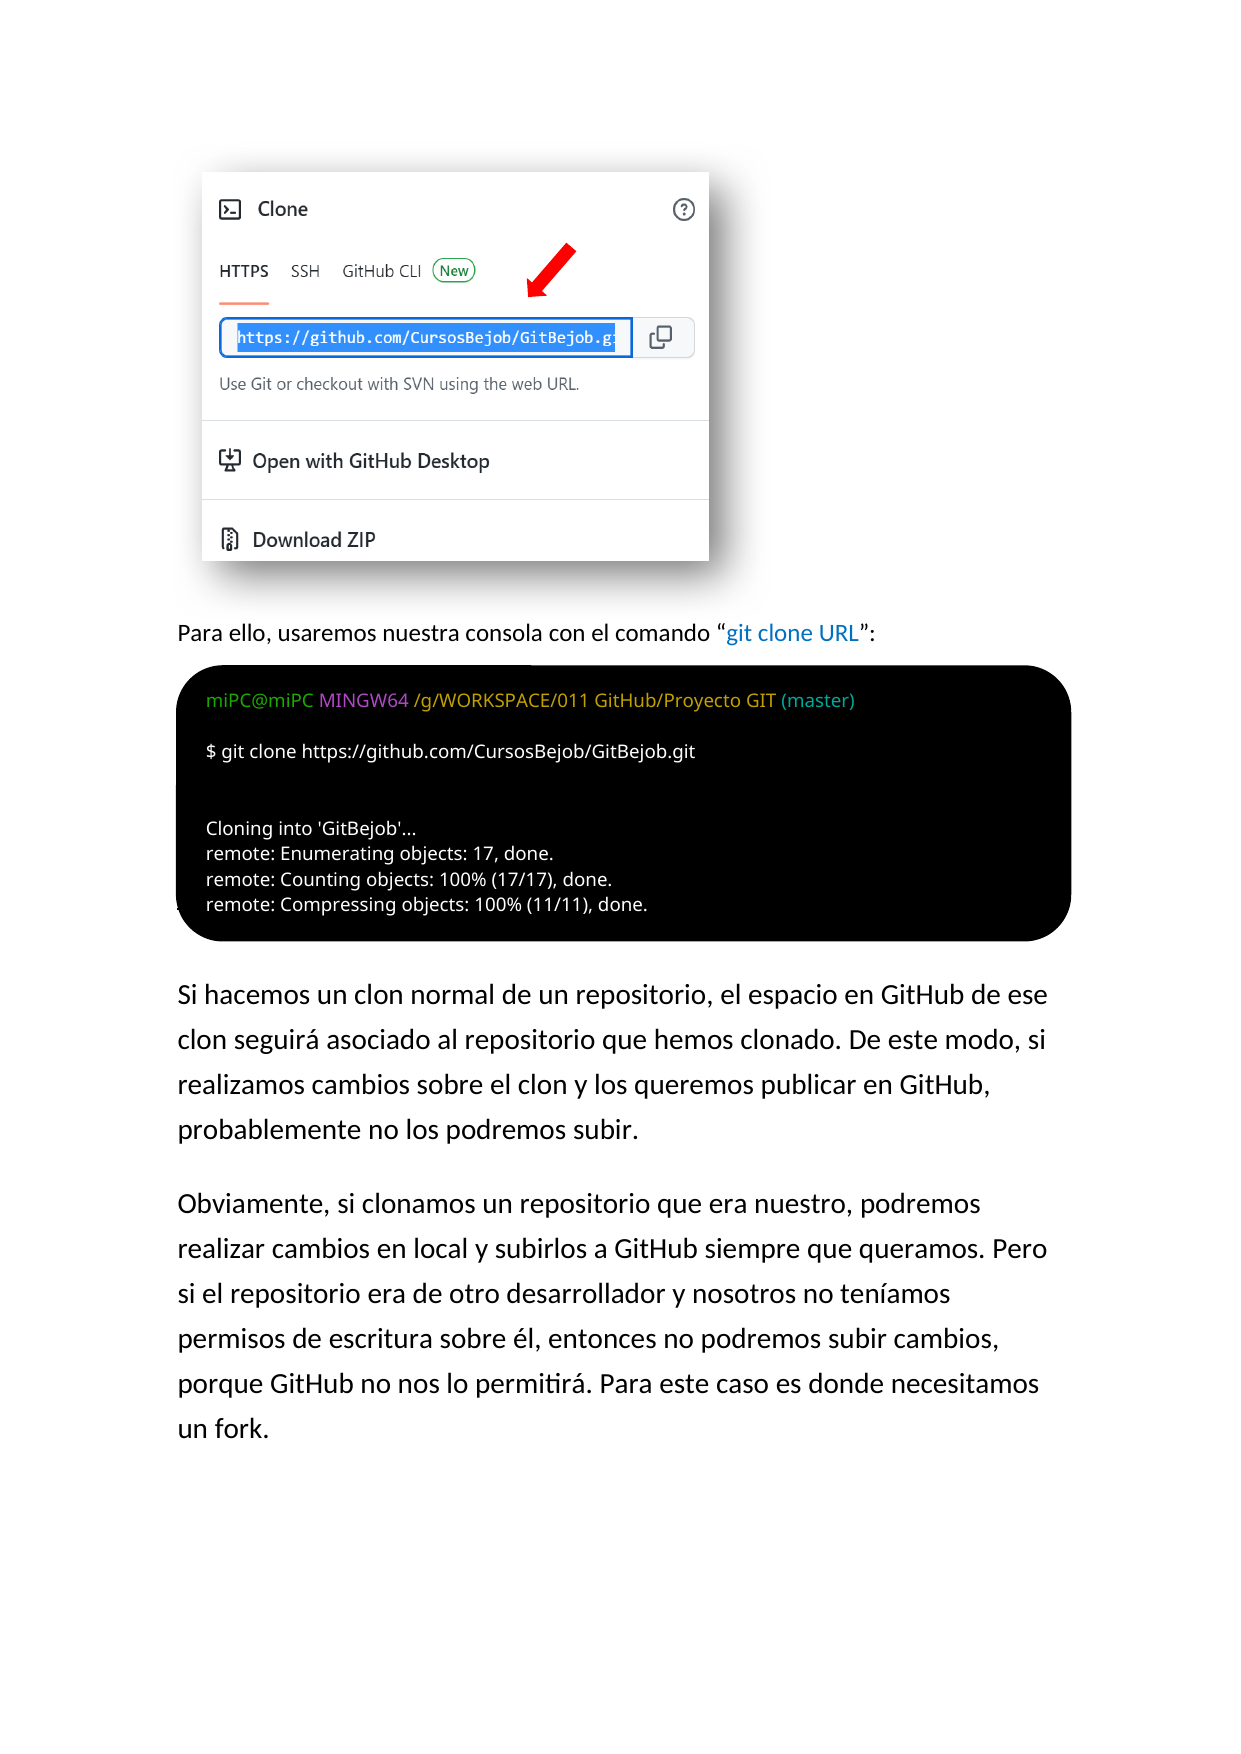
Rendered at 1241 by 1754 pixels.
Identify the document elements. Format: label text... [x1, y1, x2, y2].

text Para ello, usaremos nuestra consola con el comando “git clone URL”: [177, 617, 1063, 647]
picture [202, 172, 709, 561]
text Si hacemos un clon normal de un repositorio, el espacio en GitHub de ese clon seguirá asociado al repositorio que hemos clonado. De este modo, si realizamos cambios sobre el clon y los queremos publicar en GitHub, probablemente no los podremos subir. [177, 967, 1063, 1147]
text Obviamente, si clonamos un repositorio que era nuestro, podremos realizar cambios en local y subirlos a GitHub siempre que queramos. Pero si el repositorio era de otro desarrollador y nosotros no teníamos permisos de escritura sobre él, entonces no podremos subir cambios, porque GitHub no nos lo permitirá. Para este caso es donde necesitamos un fork. [177, 1176, 1063, 1446]
